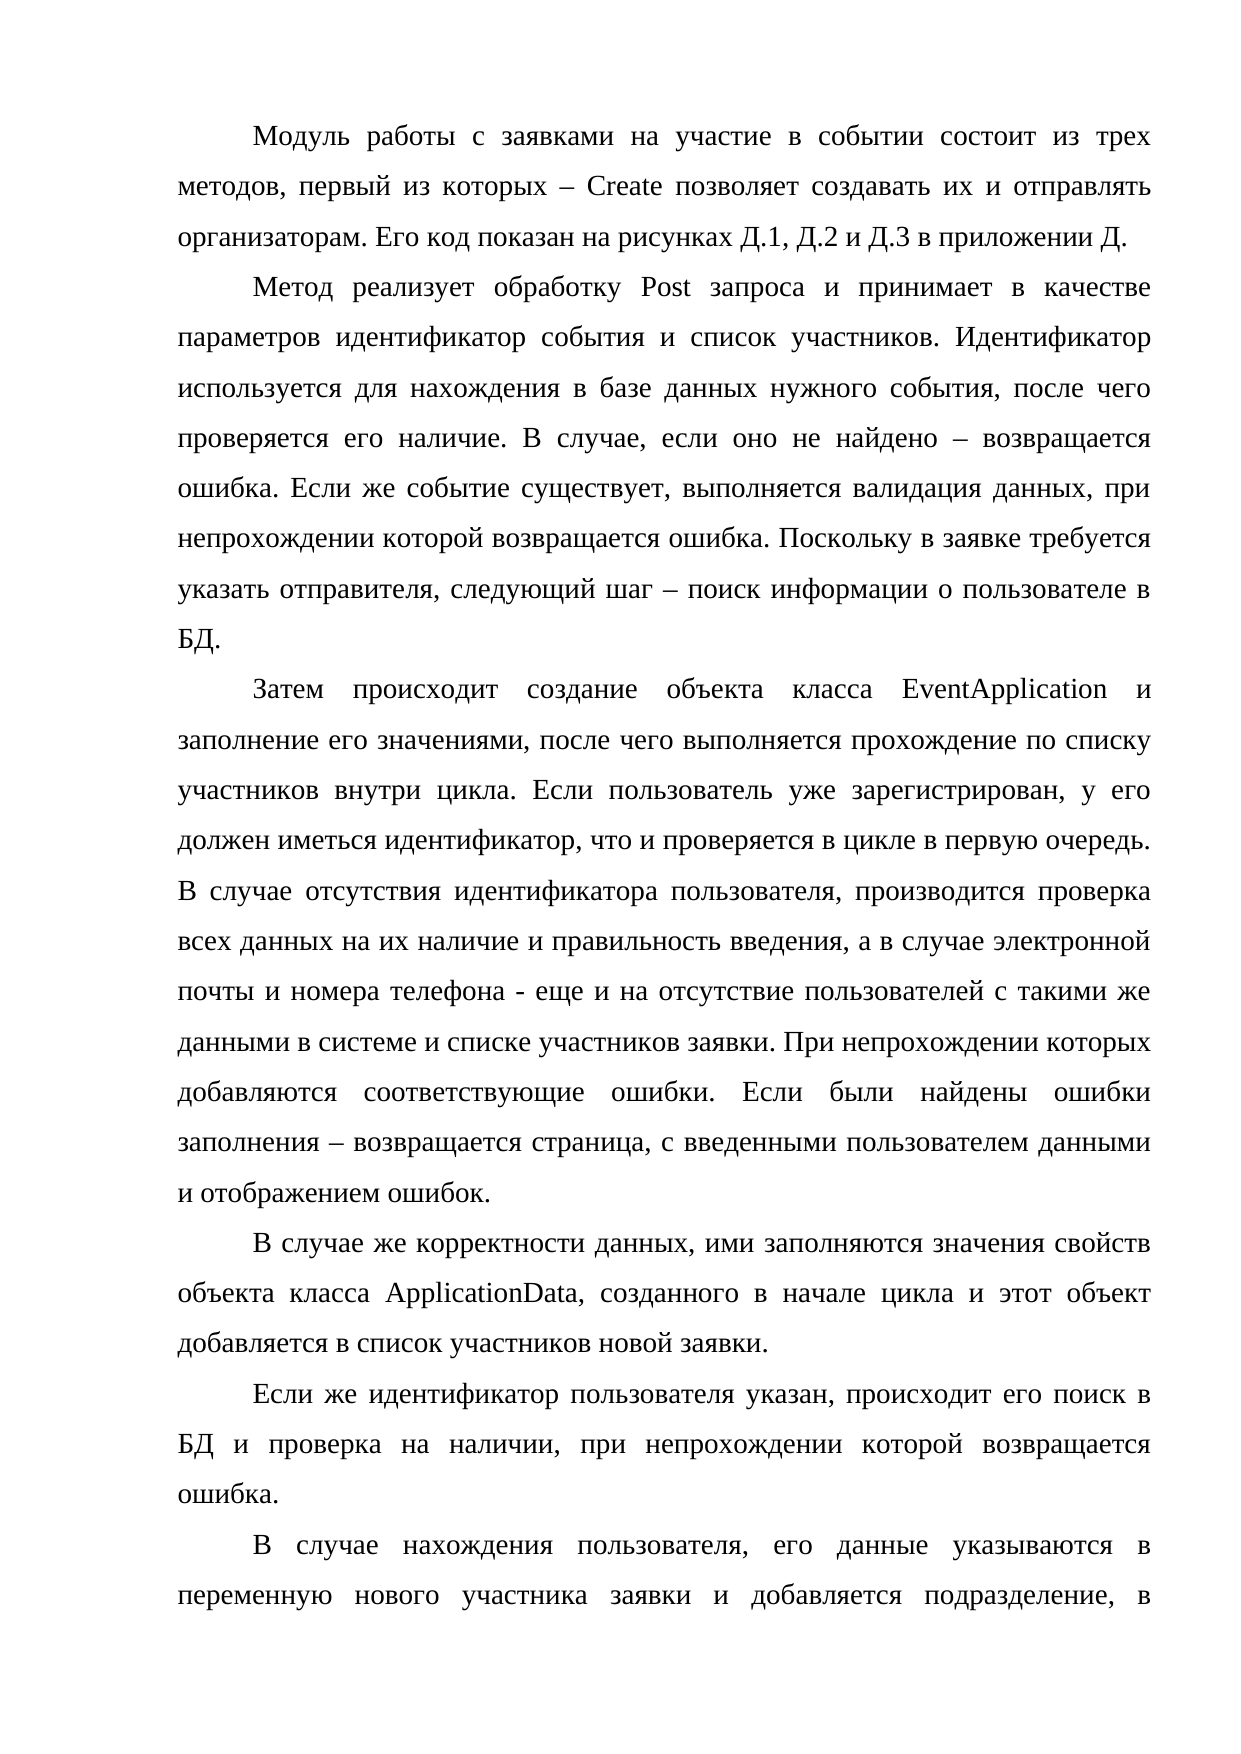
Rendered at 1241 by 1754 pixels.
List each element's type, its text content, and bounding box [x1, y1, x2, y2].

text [177, 1527, 1152, 1611]
text Модуль работы с заявками на участие в событии состоит из трех методов, первый из которых – Create позволяет создавать их и отправлять организаторам. Его код показан на рисунках Д.1, Д.2 и Д.3 в приложении Д. [177, 118, 1152, 252]
text В случае же корректности данных, ими заполняются значения свойств объекта класса ApplicationData, созданного в начале цикла и этот объект добавляется в список участников новой заявки. [177, 1225, 1152, 1359]
text Если же идентификатор пользователя указан, происходит его поиск в БД и проверка на наличии, при непрохождении которой возвращается ошибка. [177, 1376, 1152, 1510]
text Затем происходит создание объекта класса EventApplication и заполнение его значениями, после чего выполняется прохождение по списку участников внутри цикла. Если пользователь уже зарегистрирован, у его должен иметься идентификатор, что и проверяется в цикле в первую очередь. В случае отсутствия идентификатора пользователя, производится проверка всех данных на их наличие и правильность введения, а в случае электронной почты и номера телефона - еще и на отсутствие пользователей с такими же данными в системе и списке участников заявки. При непрохождении которых добавляются соответствующие ошибки. Если были найдены ошибки заполнения – возвращается страница, с введенными пользователем данными и отображением ошибок. [177, 672, 1152, 1208]
text Метод реализует обработку Post запроса и принимает в качестве параметров идентификатор события и список участников. Идентификатор используется для нахождения в базе данных нужного события, после чего проверяется его наличие. В случае, если оно не найдено – возвращается ошибка. Если же событие существует, выполняется валидация данных, при непрохождении которой возвращается ошибка. Поскольку в заявке требуется указать отправителя, следующий шаг – поиск информации о пользователе в БД. [177, 269, 1152, 655]
